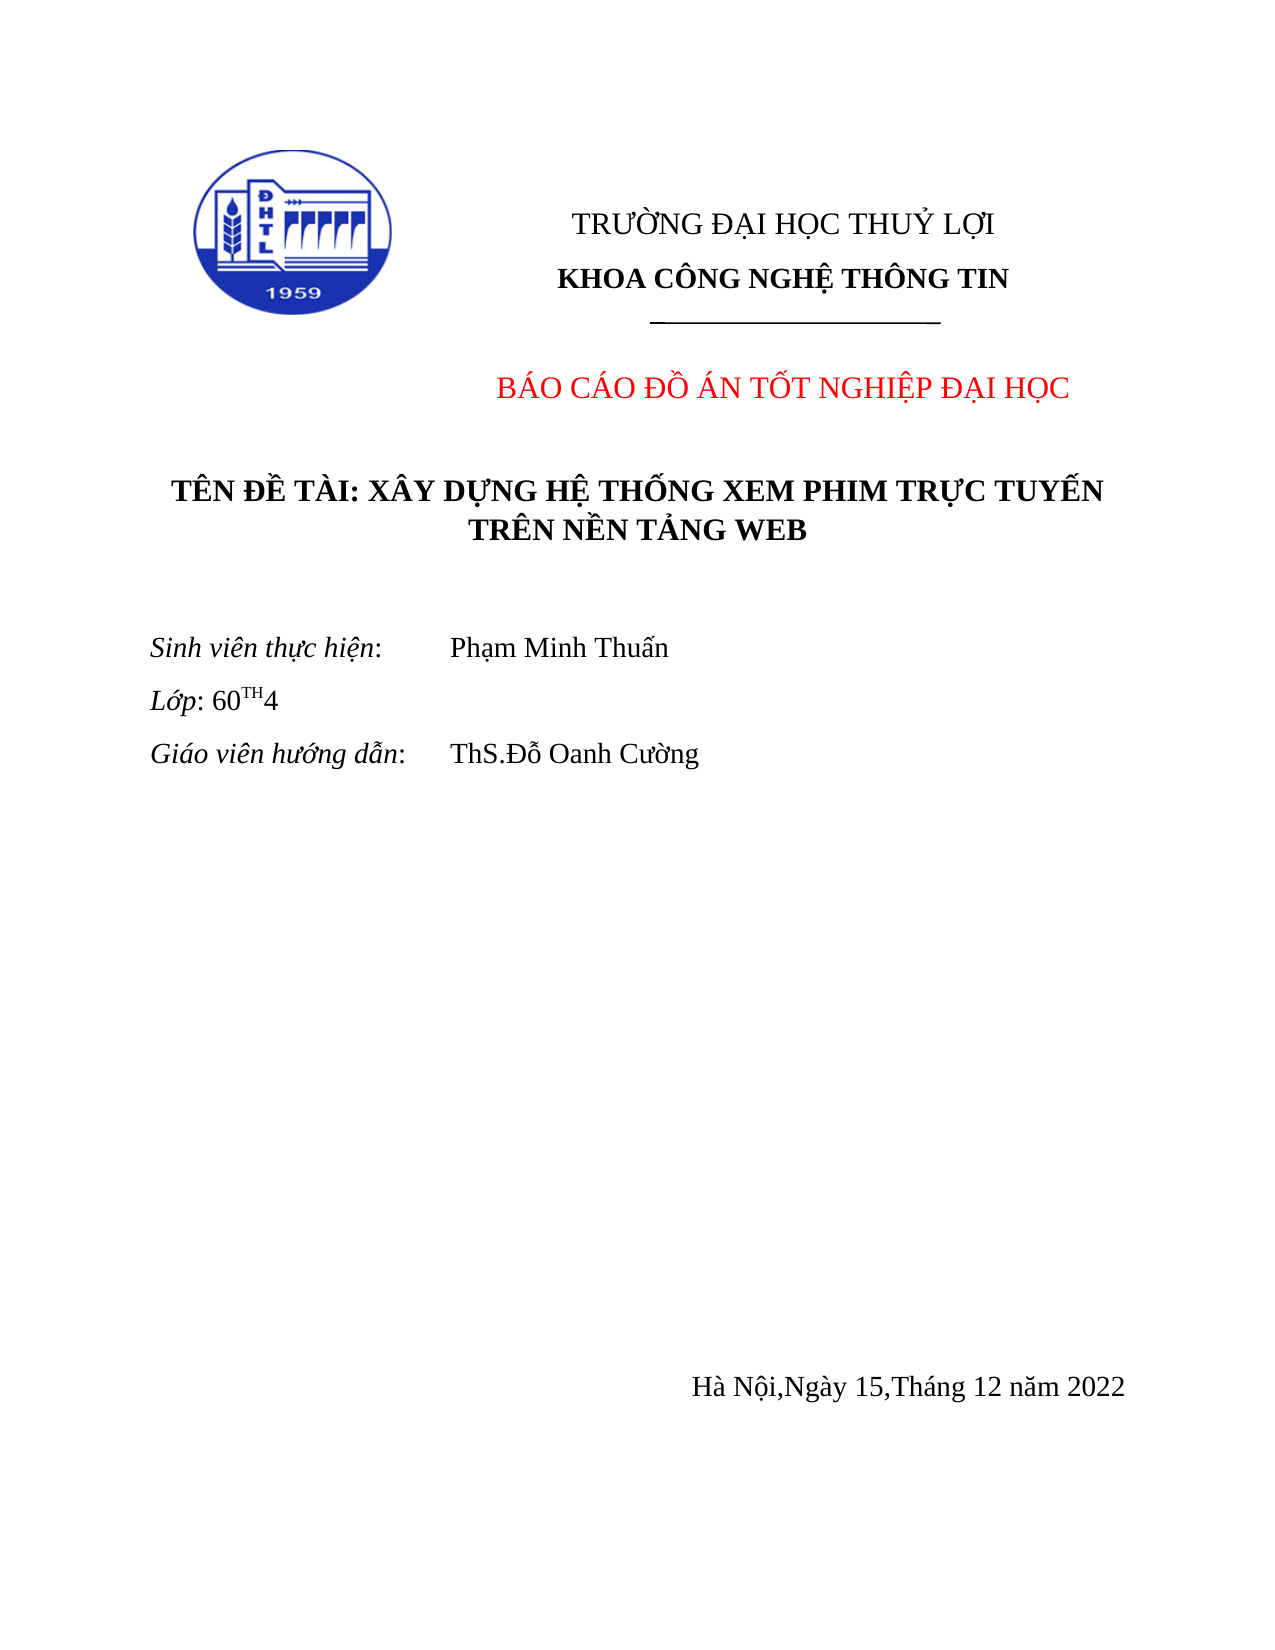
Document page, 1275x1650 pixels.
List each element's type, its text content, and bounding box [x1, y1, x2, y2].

text Sinh viên thực hiện: Phạm Minh Thuấn [150, 630, 1125, 664]
text Giáo viên hướng dẫn: ThS.Đỗ Oanh Cường [150, 736, 1125, 769]
table_header [161, 150, 424, 472]
text Hà Nội,Ngày 15,Tháng 12 năm 2022 [150, 1369, 1125, 1403]
text TÊN ĐỀ TÀI: XÂY DỰNG HỆ THỐNG XEM PHIM TRỰC TUYẾN TRÊN NỀN TẢNG WEB [150, 472, 1125, 547]
text Lớp: 60TH4 [150, 683, 1125, 716]
picture [191, 150, 394, 316]
table_header TRƯỜNG ĐẠI HỌC THUỶ LỢI KHOA CÔNG NGHỆ THÔNG TIN BÁO CÁO ĐỒ ÁN TỐT NGHIỆP ĐẠI HỌC [424, 150, 1143, 472]
